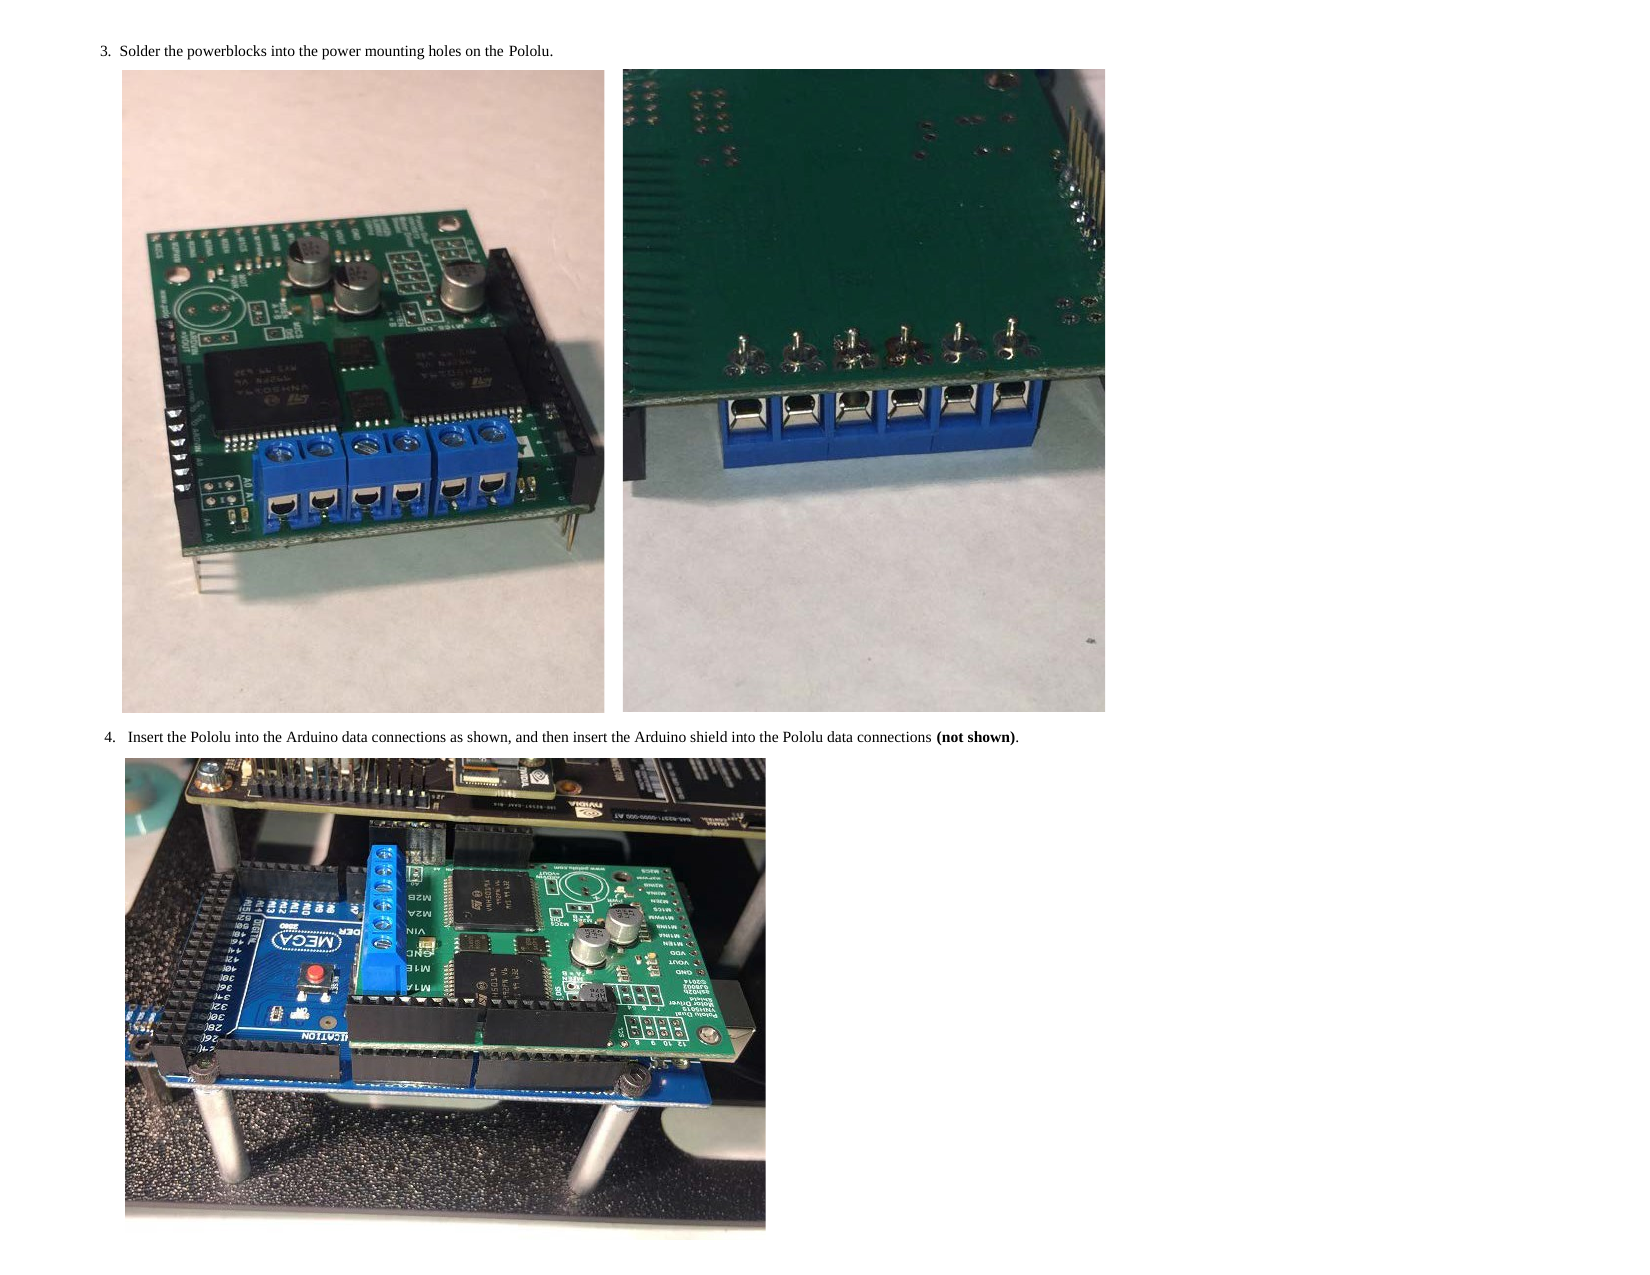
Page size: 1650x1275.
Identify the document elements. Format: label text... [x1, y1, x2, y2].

list Solder the powerblocks into the power mounting holes on the Pololu. [100, 42, 1414, 60]
picture [125, 758, 766, 1240]
picture [622, 69, 1106, 712]
list Insert the Pololu into the Arduino data connections as shown, and then insert the Arduino shield into the Pololu data connections (not shown). [104, 728, 1414, 746]
picture [122, 70, 605, 713]
